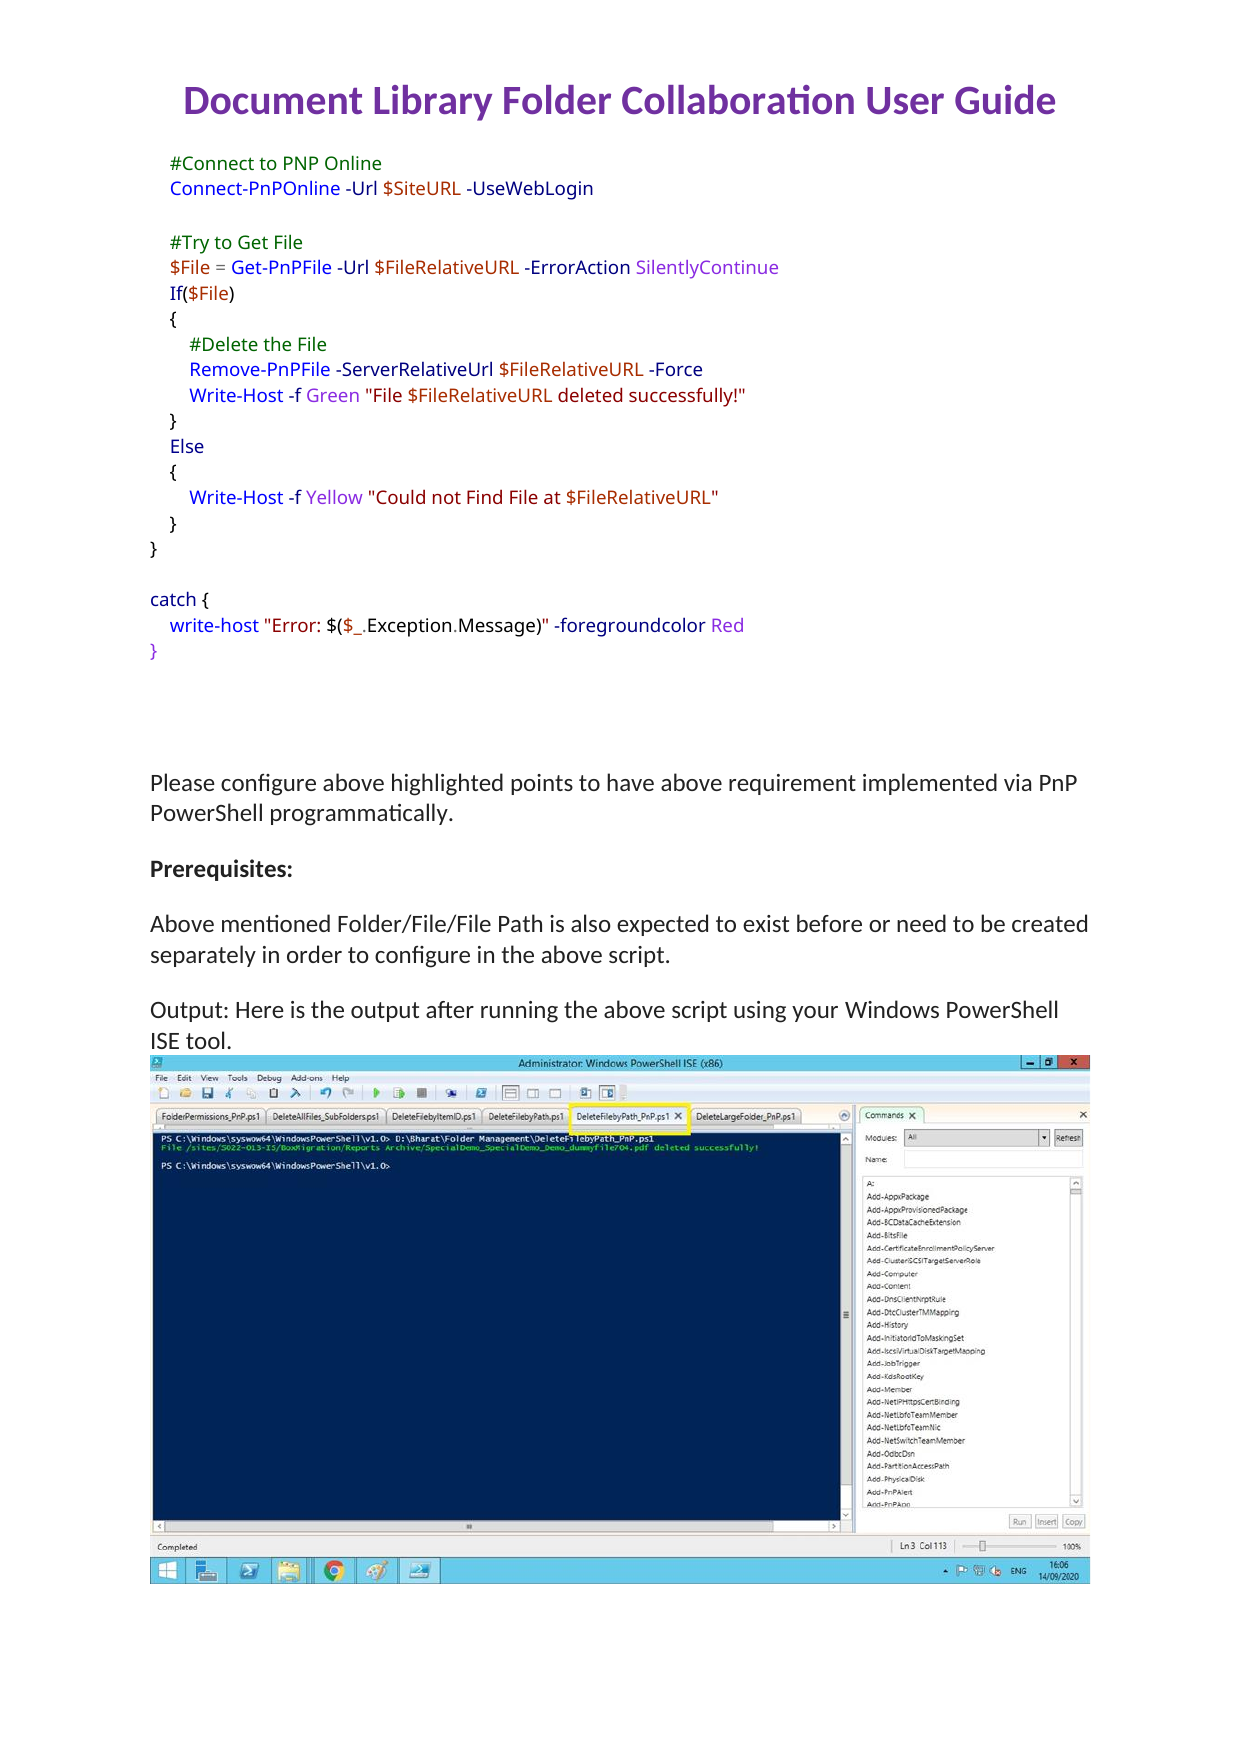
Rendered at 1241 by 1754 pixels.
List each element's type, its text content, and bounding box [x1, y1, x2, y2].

text Write-Host -f Green "File $FileRelativeURL deleted successfully!" [150, 382, 1090, 408]
text If($File) [150, 280, 1090, 306]
text catch { [150, 586, 1090, 612]
text #Connect to PNP Online [150, 150, 1090, 176]
text write-host "Error: $($_.Exception.Message)" -foregroundcolor Red [150, 612, 1090, 637]
text } [150, 637, 1090, 663]
text Output: Here is the output after running the above script using your Windows PowerShell ISE tool. [150, 994, 1090, 1055]
text { [150, 306, 1090, 331]
text Remove-PnPFile -ServerRelativeUrl $FileRelativeURL -Force [150, 357, 1090, 382]
text } [150, 408, 1090, 433]
text Prerequisites: [150, 853, 1090, 883]
text { [150, 459, 1090, 484]
text Please configure above highlighted points to have above requirement implemented via PnP PowerShell programmatically. [150, 767, 1090, 828]
text #Delete the File [150, 331, 1090, 357]
text Connect-PnPOnline -Url $SiteURL -UseWebLogin [150, 176, 1090, 201]
text $File = Get-PnPFile -Url $FileRelativeURL -ErrorAction SilentlyContinue [150, 254, 1090, 280]
text Write-Host -f Yellow "Could not Find File at $FileRelativeURL" [150, 484, 1090, 510]
text Above mentioned Folder/File/File Path is also expected to exist before or need to be created separately in order to configure in the above script. [150, 908, 1090, 969]
text #Try to Get File [150, 229, 1090, 254]
text } [150, 510, 1090, 535]
text } [150, 535, 1090, 561]
picture [150, 1055, 1091, 1584]
text Else [150, 433, 1090, 459]
